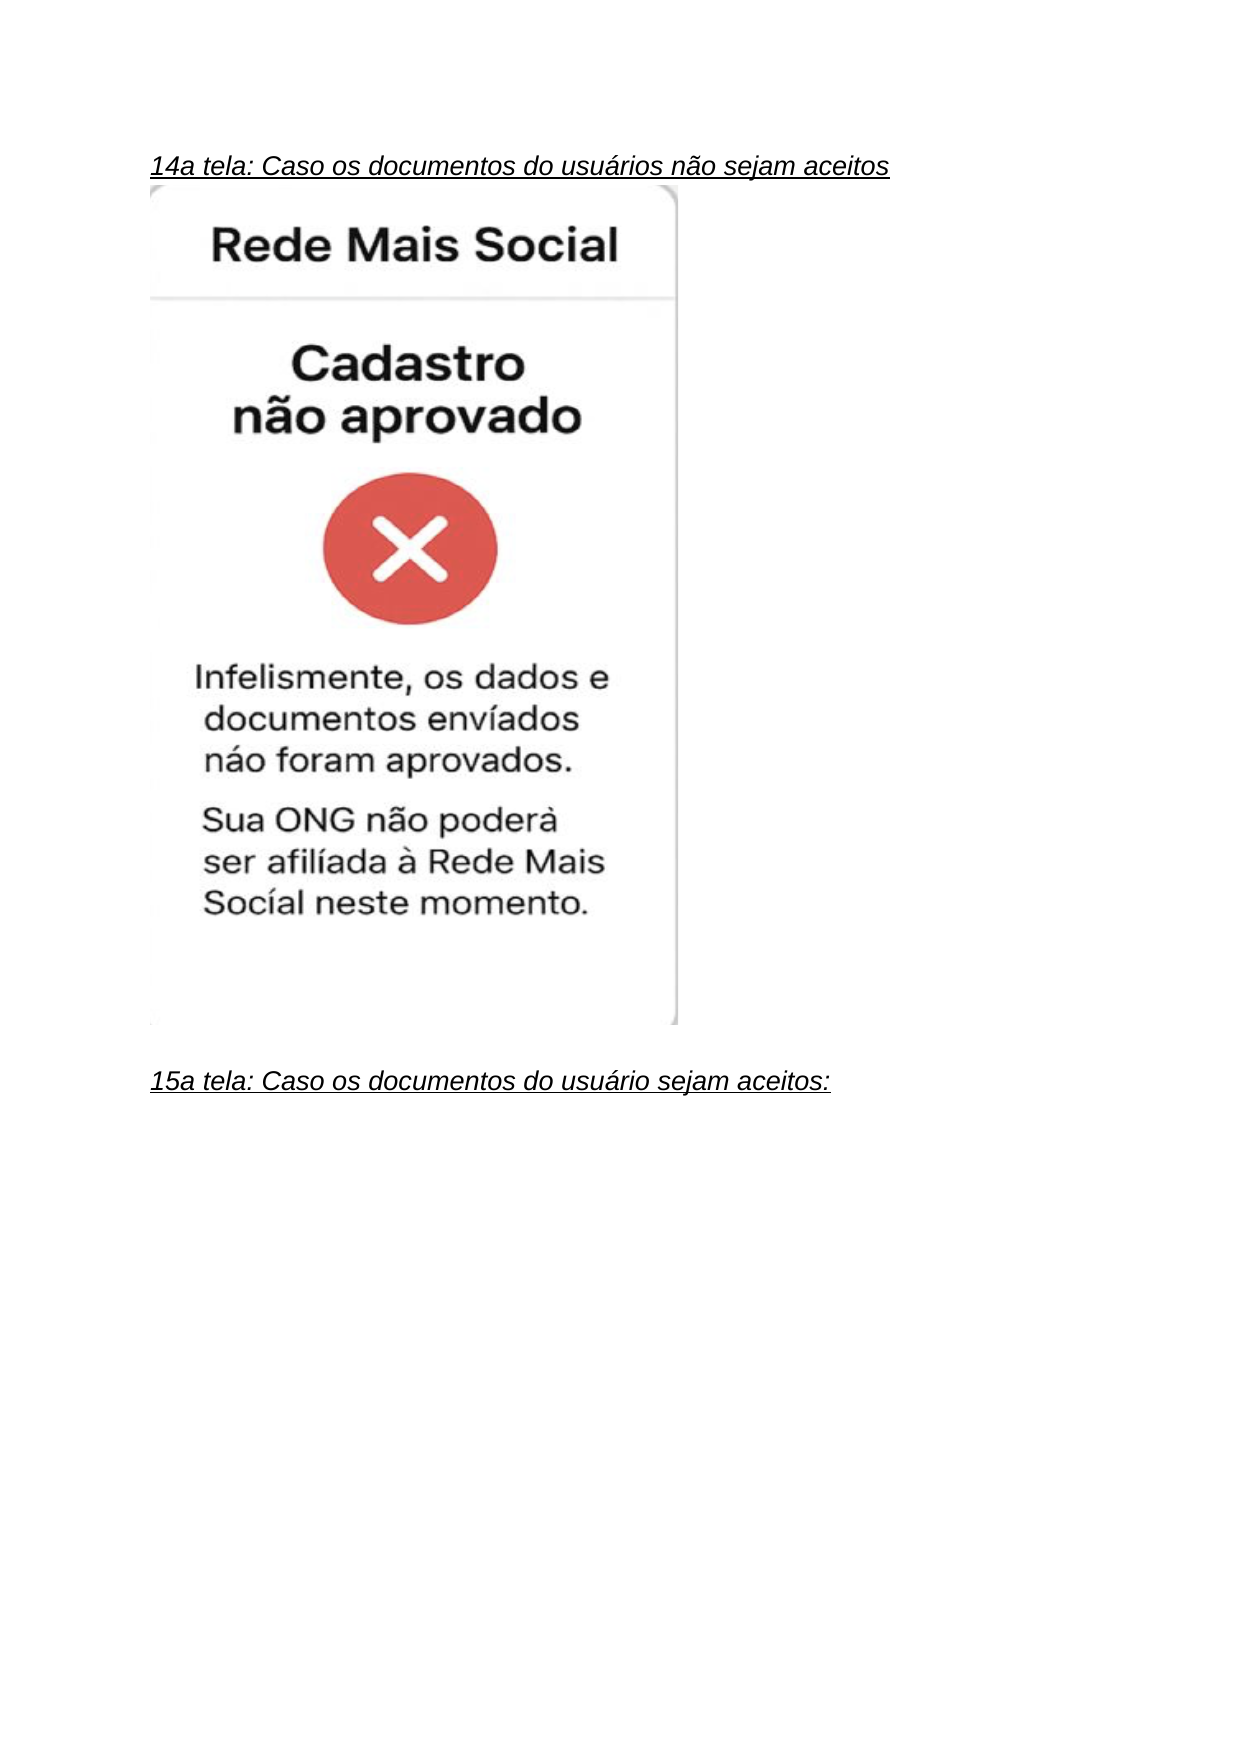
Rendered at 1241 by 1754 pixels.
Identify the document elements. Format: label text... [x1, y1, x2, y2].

picture [150, 185, 679, 1025]
text 15a tela: Caso os documentos do usuário sejam aceitos: [150, 1065, 1090, 1096]
